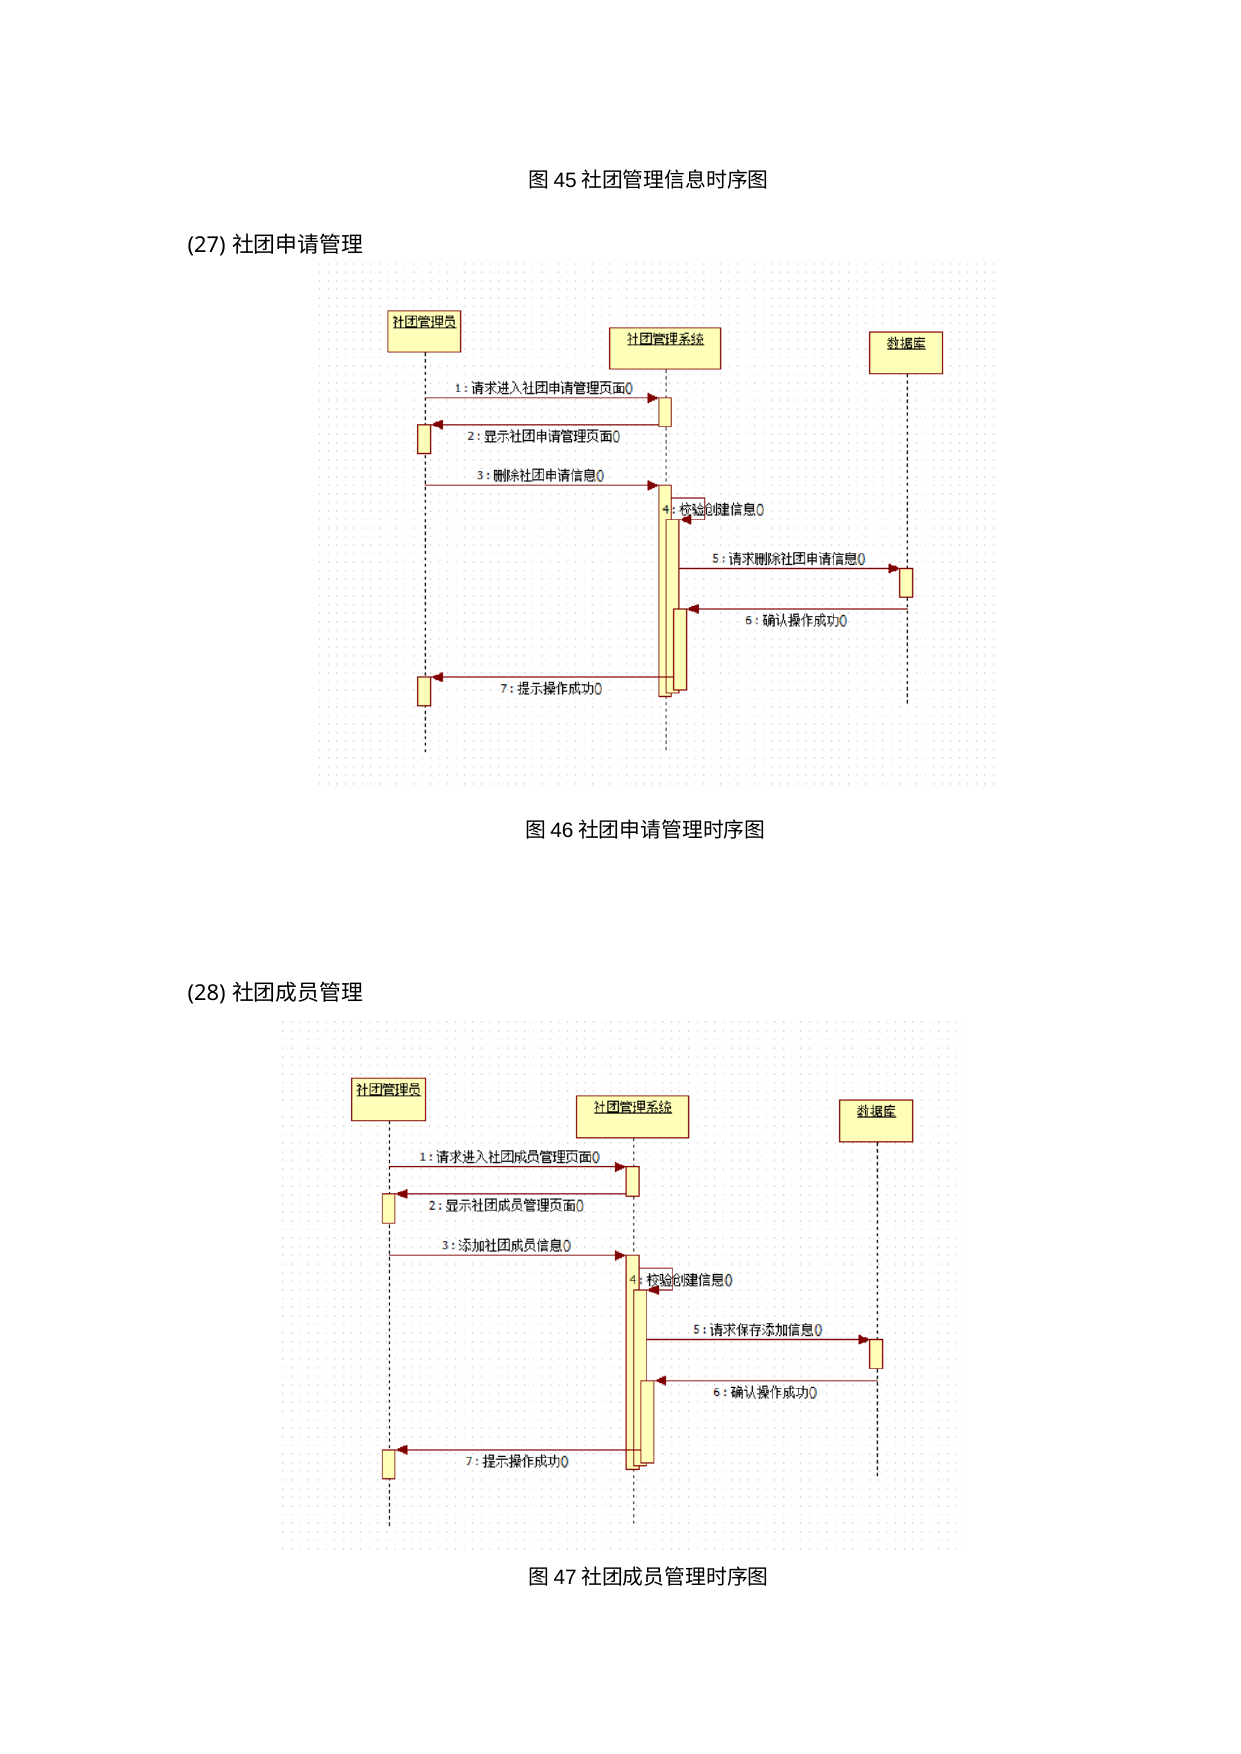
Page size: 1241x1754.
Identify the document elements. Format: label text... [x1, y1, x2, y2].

list 社团成员管理 [187, 974, 1053, 1007]
picture [275, 1020, 965, 1553]
text 图 45 社团管理信息时序图 [244, 162, 1053, 194]
list 社团申请管理 [187, 227, 1053, 259]
picture [312, 259, 997, 791]
text 图 46 社团申请管理时序图 [187, 812, 1053, 844]
